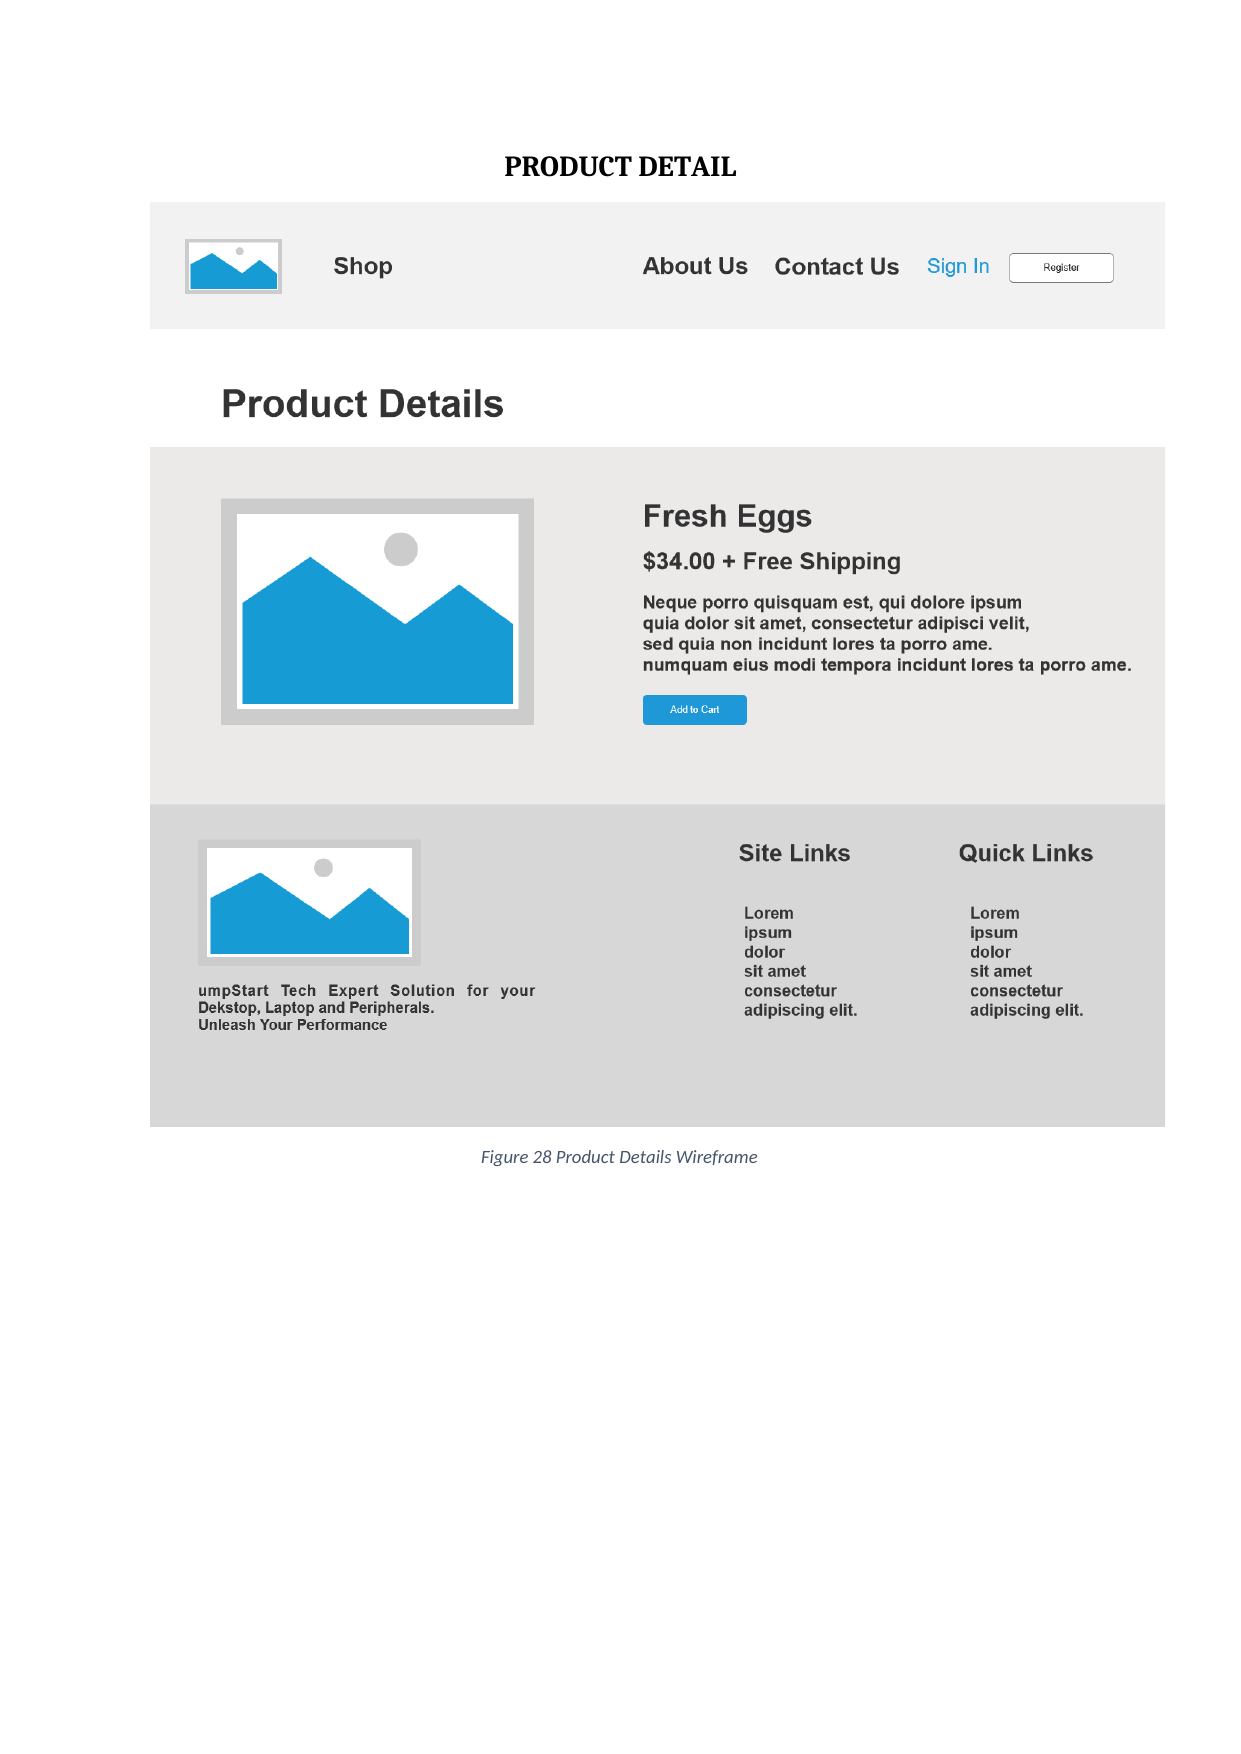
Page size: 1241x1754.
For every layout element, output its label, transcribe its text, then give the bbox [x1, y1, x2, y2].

picture [150, 202, 1166, 1127]
text Figure 28 Product Details Wireframe [150, 1145, 1090, 1168]
text PRODUCT DETAIL [150, 150, 1090, 183]
